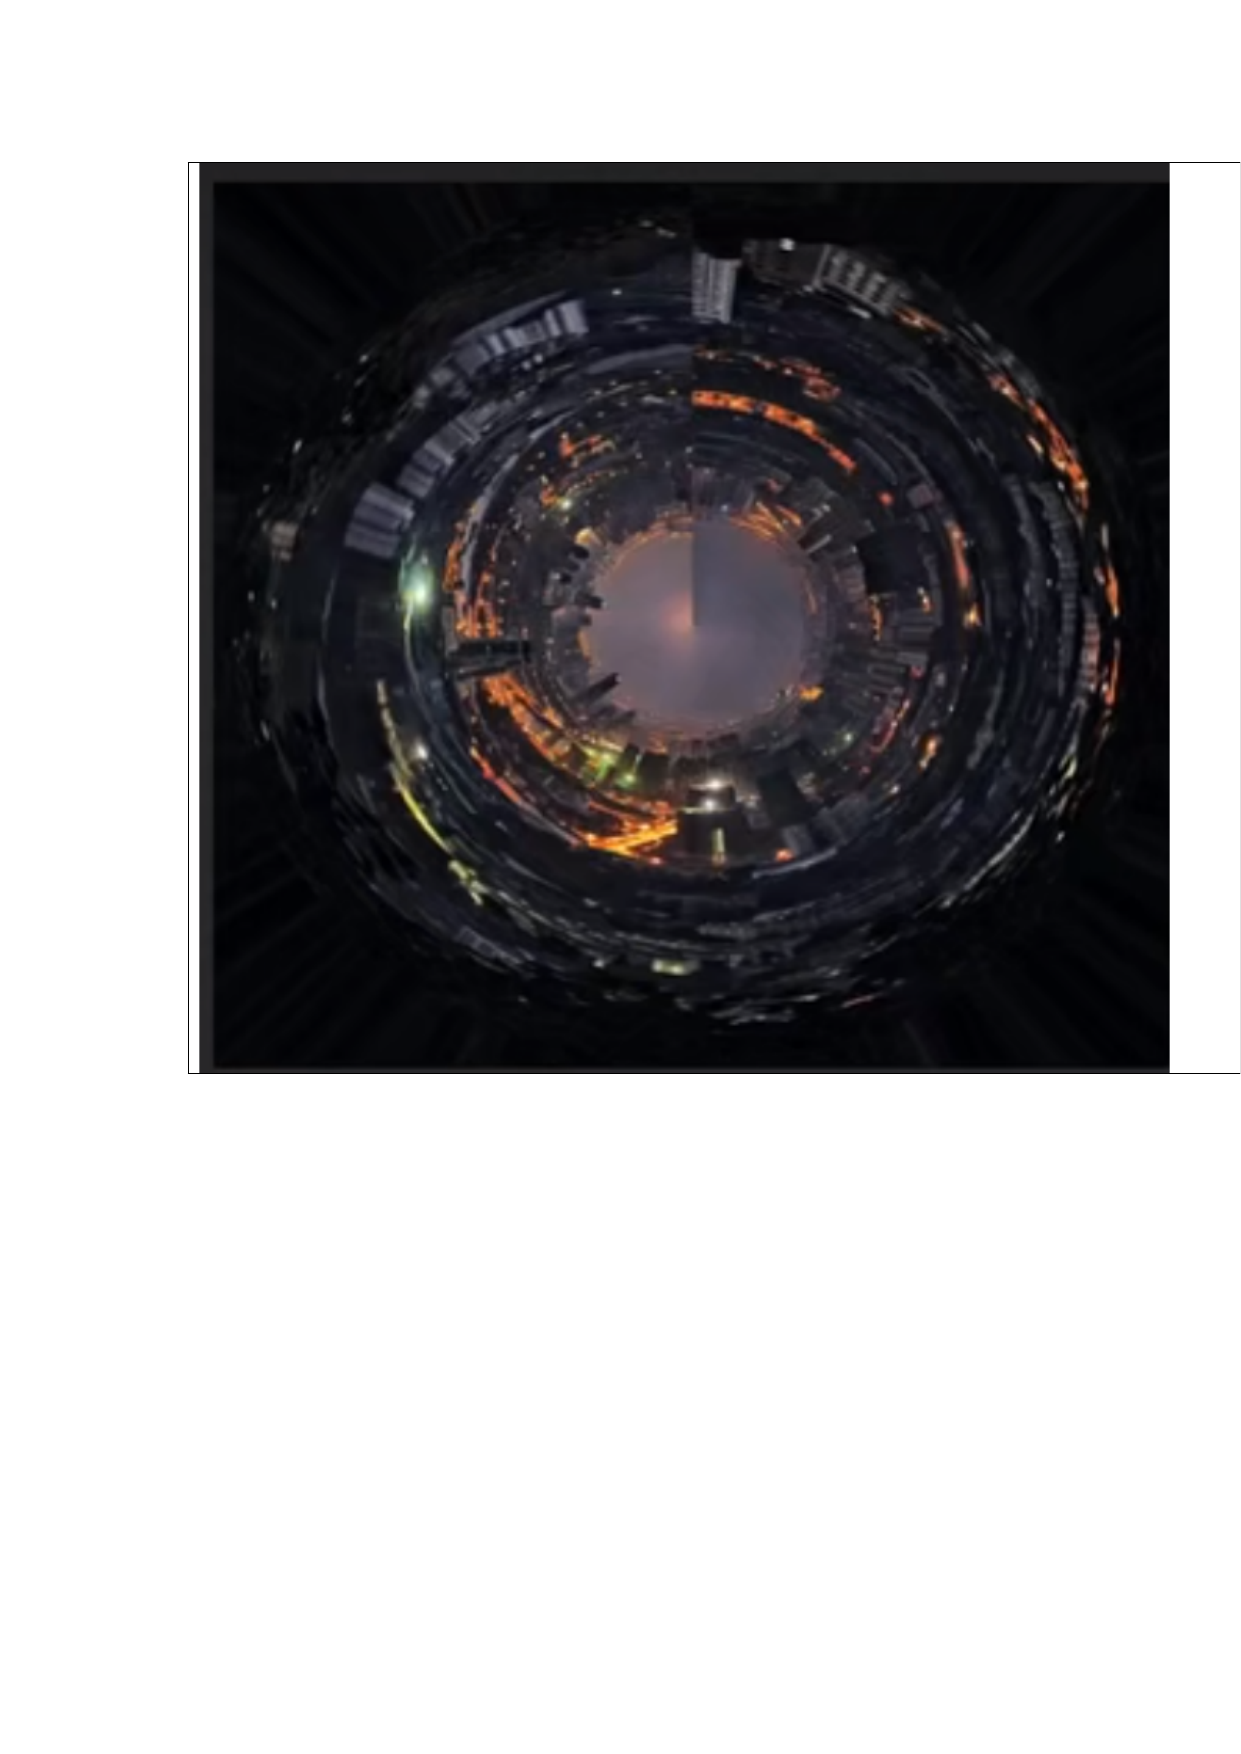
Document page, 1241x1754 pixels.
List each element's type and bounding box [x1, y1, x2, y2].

picture [199, 163, 1170, 1073]
table_cell [189, 163, 199, 1073]
table_cell [1170, 163, 1240, 1073]
